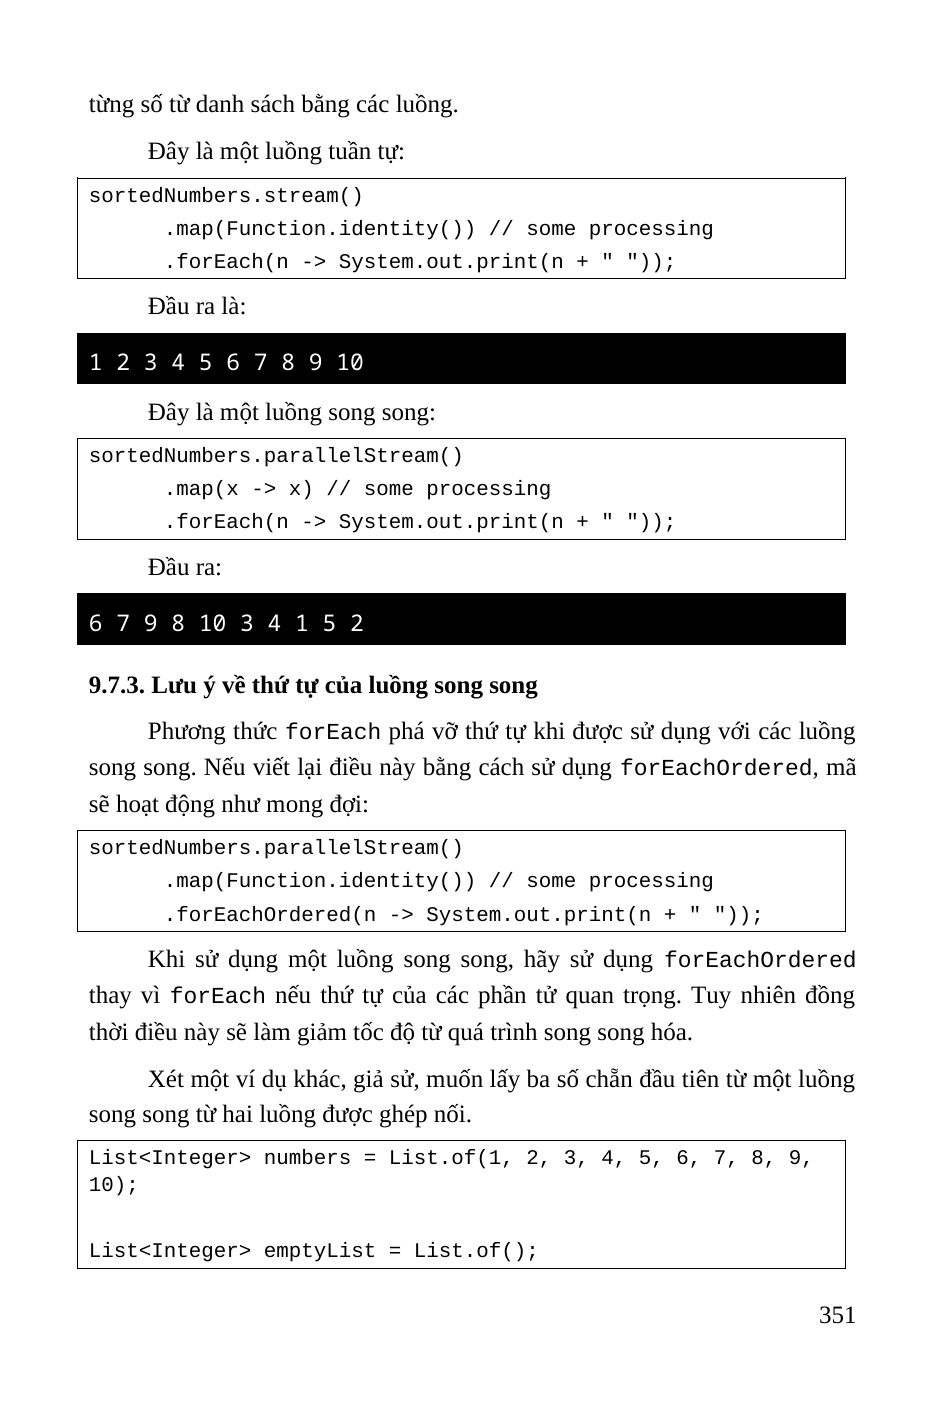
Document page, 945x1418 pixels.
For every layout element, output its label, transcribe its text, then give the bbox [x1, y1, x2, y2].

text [89, 89, 856, 117]
text Đây là một luồng song song: [89, 397, 856, 426]
text Khi sử dụng một luồng song song, hãy sử dụng forEachOrdered thay vì forEach nếu thứ tự của các phần tử quan trọng. Tuy nhiên đồng thời điều này sẽ làm giảm tốc độ từ quá trình song song hóa. [89, 944, 856, 1045]
text Đầu ra: [89, 552, 856, 581]
text Đầu ra là: [89, 291, 856, 320]
subtitle 9.7.3. Lưu ý về thứ tự của luồng song song [89, 670, 856, 699]
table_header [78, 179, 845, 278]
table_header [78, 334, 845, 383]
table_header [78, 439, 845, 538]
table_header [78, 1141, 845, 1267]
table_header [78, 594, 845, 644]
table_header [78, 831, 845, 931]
text Phương thức forEach phá vỡ thứ tự khi được sử dụng với các luồng song song. Nếu viết lại điều này bằng cách sử dụng forEachOrdered, mã sẽ hoạt động như mong đợi: [89, 716, 856, 818]
text Đây là một luồng tuần tự: [89, 136, 856, 165]
text Xét một ví dụ khác, giả sử, muốn lấy ba số chẵn đầu tiên từ một luồng song song từ hai luồng được ghép nối. [89, 1064, 856, 1127]
